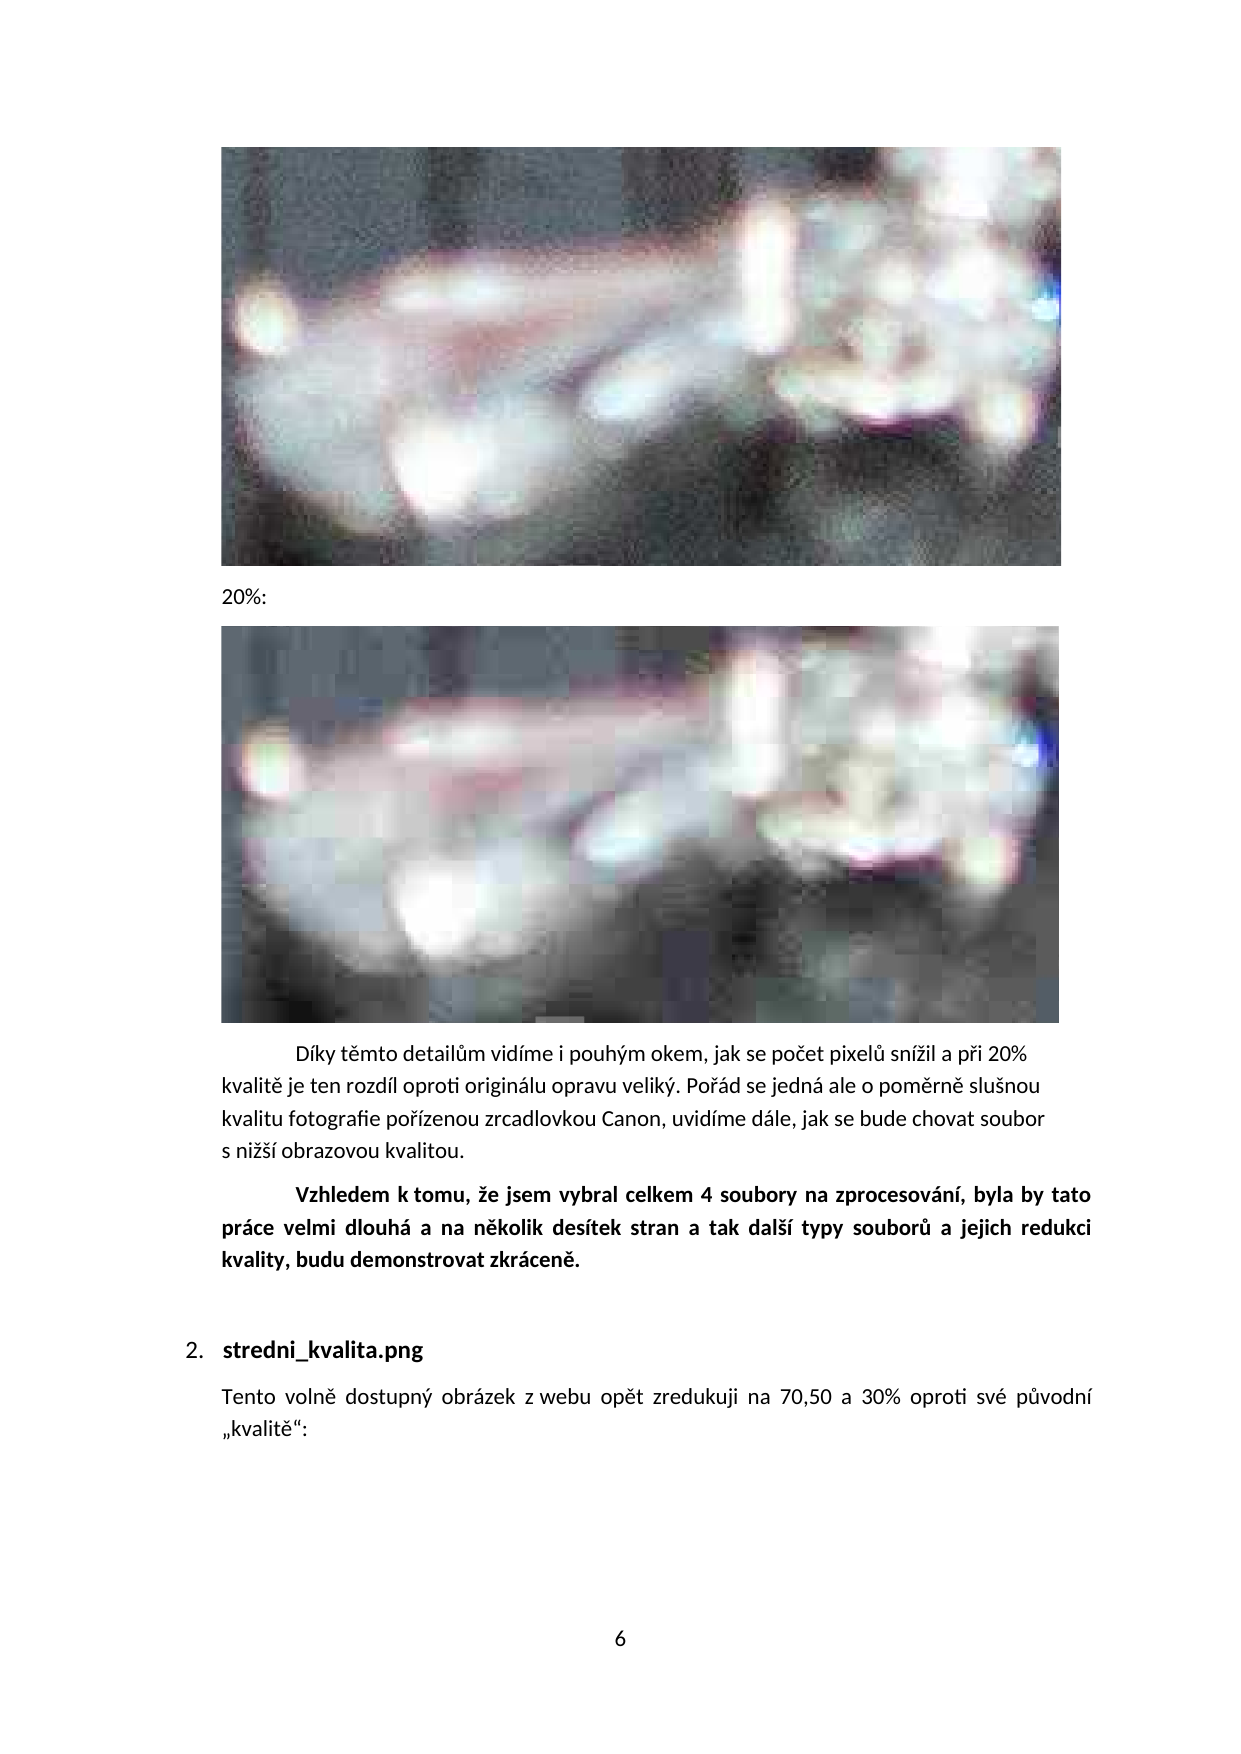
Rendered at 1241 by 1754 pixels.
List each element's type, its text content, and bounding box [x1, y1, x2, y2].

text 20%: [148, 582, 1093, 610]
picture [221, 147, 1062, 566]
picture [221, 626, 1059, 1023]
text Díky těmto detailům vidíme i pouhým okem, jak se počet pixelů snížil a při 20% kvalitě je ten rozdíl oproti originálu opravu veliký. Pořád se jedná ale o poměrně slušnou kvalitu fotografie pořízenou zrcadlovkou Canon, uvidíme dále, jak se bude chovat soubor s nižší obrazovou kvalitou. [221, 1039, 1093, 1164]
text Vzhledem k tomu, že jsem vybral celkem 4 soubory na zprocesování, byla by tato práce velmi dlouhá a na několik desítek stran a tak další typy souborů a jejich redukci kvality, budu demonstrovat zkráceně. [221, 1181, 1093, 1273]
list stredni_kvalita.png [185, 1334, 1093, 1365]
text Tento volně dostupný obrázek z webu opět zredukuji na 70,50 a 30% oproti své původní „kvalitě“: [221, 1382, 1093, 1442]
